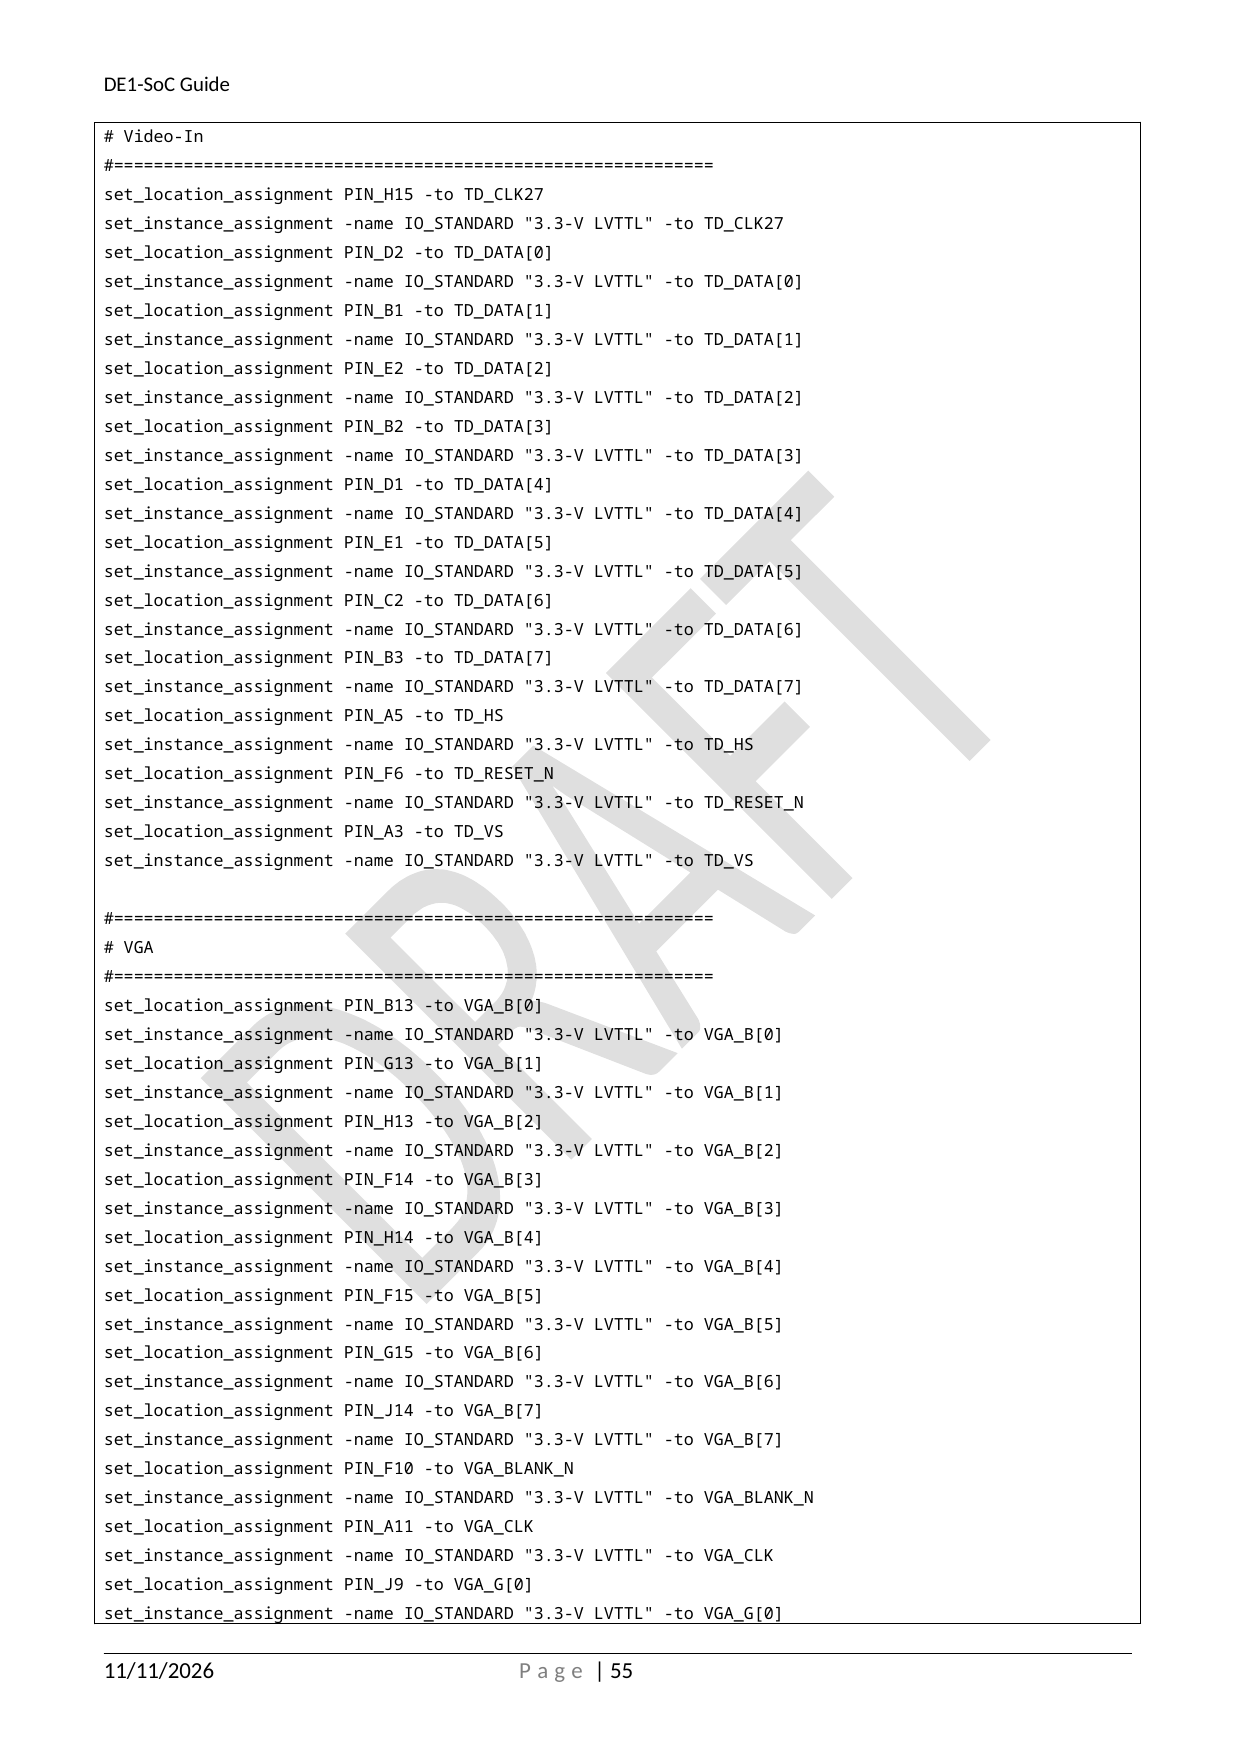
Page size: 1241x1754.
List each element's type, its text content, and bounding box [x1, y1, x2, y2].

text set_location_assignment PIN_C2 -to TD_DATA[6] [95, 585, 1140, 611]
text set_instance_assignment -name IO_STANDARD "3.3-V LVTTL" -to VGA_B[4] [95, 1251, 1140, 1277]
text set_instance_assignment -name IO_STANDARD "3.3-V LVTTL" -to TD_DATA[2] [95, 382, 1140, 408]
text set_instance_assignment -name IO_STANDARD "3.3-V LVTTL" -to VGA_BLANK_N [95, 1483, 1140, 1508]
text #============================================================ [95, 903, 1140, 929]
text set_location_assignment PIN_F10 -to VGA_BLANK_N [95, 1454, 1140, 1479]
text set_instance_assignment -name IO_STANDARD "3.3-V LVTTL" -to TD_DATA[6] [95, 614, 1140, 640]
text set_location_assignment PIN_B1 -to TD_DATA[1] [95, 295, 1140, 321]
text set_instance_assignment -name IO_STANDARD "3.3-V LVTTL" -to TD_DATA[7] [95, 672, 1140, 698]
text set_instance_assignment -name IO_STANDARD "3.3-V LVTTL" -to VGA_B[1] [95, 1077, 1140, 1103]
text set_location_assignment PIN_B2 -to TD_DATA[3] [95, 411, 1140, 437]
text set_instance_assignment -name IO_STANDARD "3.3-V LVTTL" -to TD_DATA[3] [95, 440, 1140, 466]
text set_instance_assignment -name IO_STANDARD "3.3-V LVTTL" -to TD_DATA[5] [95, 556, 1140, 582]
text # Video-In [95, 123, 1140, 147]
text set_location_assignment PIN_D2 -to TD_DATA[0] [95, 237, 1140, 263]
text set_location_assignment PIN_F15 -to VGA_B[5] [95, 1280, 1140, 1306]
text set_location_assignment PIN_E2 -to TD_DATA[2] [95, 353, 1140, 379]
text set_instance_assignment -name IO_STANDARD "3.3-V LVTTL" -to VGA_B[0] [95, 1019, 1140, 1045]
text set_location_assignment PIN_E1 -to TD_DATA[5] [95, 527, 1140, 553]
text set_location_assignment PIN_G15 -to VGA_B[6] [95, 1338, 1140, 1364]
text set_location_assignment PIN_H15 -to TD_CLK27 [95, 179, 1140, 205]
text set_location_assignment PIN_D1 -to TD_DATA[4] [95, 469, 1140, 495]
text set_location_assignment PIN_F14 -to VGA_B[3] [95, 1164, 1140, 1190]
text set_instance_assignment -name IO_STANDARD "3.3-V LVTTL" -to VGA_B[5] [95, 1309, 1140, 1335]
text set_location_assignment PIN_A5 -to TD_HS [95, 701, 1140, 727]
text set_location_assignment PIN_H13 -to VGA_B[2] [95, 1106, 1140, 1132]
text set_location_assignment PIN_G13 -to VGA_B[1] [95, 1048, 1140, 1074]
text set_instance_assignment -name IO_STANDARD "3.3-V LVTTL" -to VGA_B[2] [95, 1135, 1140, 1161]
text set_location_assignment PIN_A11 -to VGA_CLK [95, 1512, 1140, 1537]
text # VGA [95, 932, 1140, 958]
text set_instance_assignment -name IO_STANDARD "3.3-V LVTTL" -to VGA_B[6] [95, 1367, 1140, 1393]
text set_location_assignment PIN_A3 -to TD_VS [95, 817, 1140, 842]
text set_location_assignment PIN_B13 -to VGA_B[0] [95, 990, 1140, 1016]
text set_instance_assignment -name IO_STANDARD "3.3-V LVTTL" -to TD_VS [95, 846, 1140, 871]
text set_location_assignment PIN_F6 -to TD_RESET_N [95, 759, 1140, 784]
text set_instance_assignment -name IO_STANDARD "3.3-V LVTTL" -to VGA_G[0] [95, 1598, 1140, 1623]
text set_instance_assignment -name IO_STANDARD "3.3-V LVTTL" -to TD_DATA[1] [95, 324, 1140, 350]
text set_instance_assignment -name IO_STANDARD "3.3-V LVTTL" -to VGA_CLK [95, 1541, 1140, 1566]
text #============================================================ [95, 961, 1140, 987]
text set_instance_assignment -name IO_STANDARD "3.3-V LVTTL" -to VGA_B[7] [95, 1425, 1140, 1451]
text set_location_assignment PIN_H14 -to VGA_B[4] [95, 1222, 1140, 1248]
text set_location_assignment PIN_B3 -to TD_DATA[7] [95, 643, 1140, 669]
text set_instance_assignment -name IO_STANDARD "3.3-V LVTTL" -to TD_HS [95, 730, 1140, 756]
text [95, 151, 1140, 176]
text set_instance_assignment -name IO_STANDARD "3.3-V LVTTL" -to TD_DATA[0] [95, 266, 1140, 292]
text set_location_assignment PIN_J9 -to VGA_G[0] [95, 1569, 1140, 1595]
text set_location_assignment PIN_J14 -to VGA_B[7] [95, 1396, 1140, 1422]
text set_instance_assignment -name IO_STANDARD "3.3-V LVTTL" -to TD_RESET_N [95, 788, 1140, 813]
text set_instance_assignment -name IO_STANDARD "3.3-V LVTTL" -to TD_DATA[4] [95, 498, 1140, 524]
text set_instance_assignment -name IO_STANDARD "3.3-V LVTTL" -to VGA_B[3] [95, 1193, 1140, 1219]
text set_instance_assignment -name IO_STANDARD "3.3-V LVTTL" -to TD_CLK27 [95, 208, 1140, 234]
